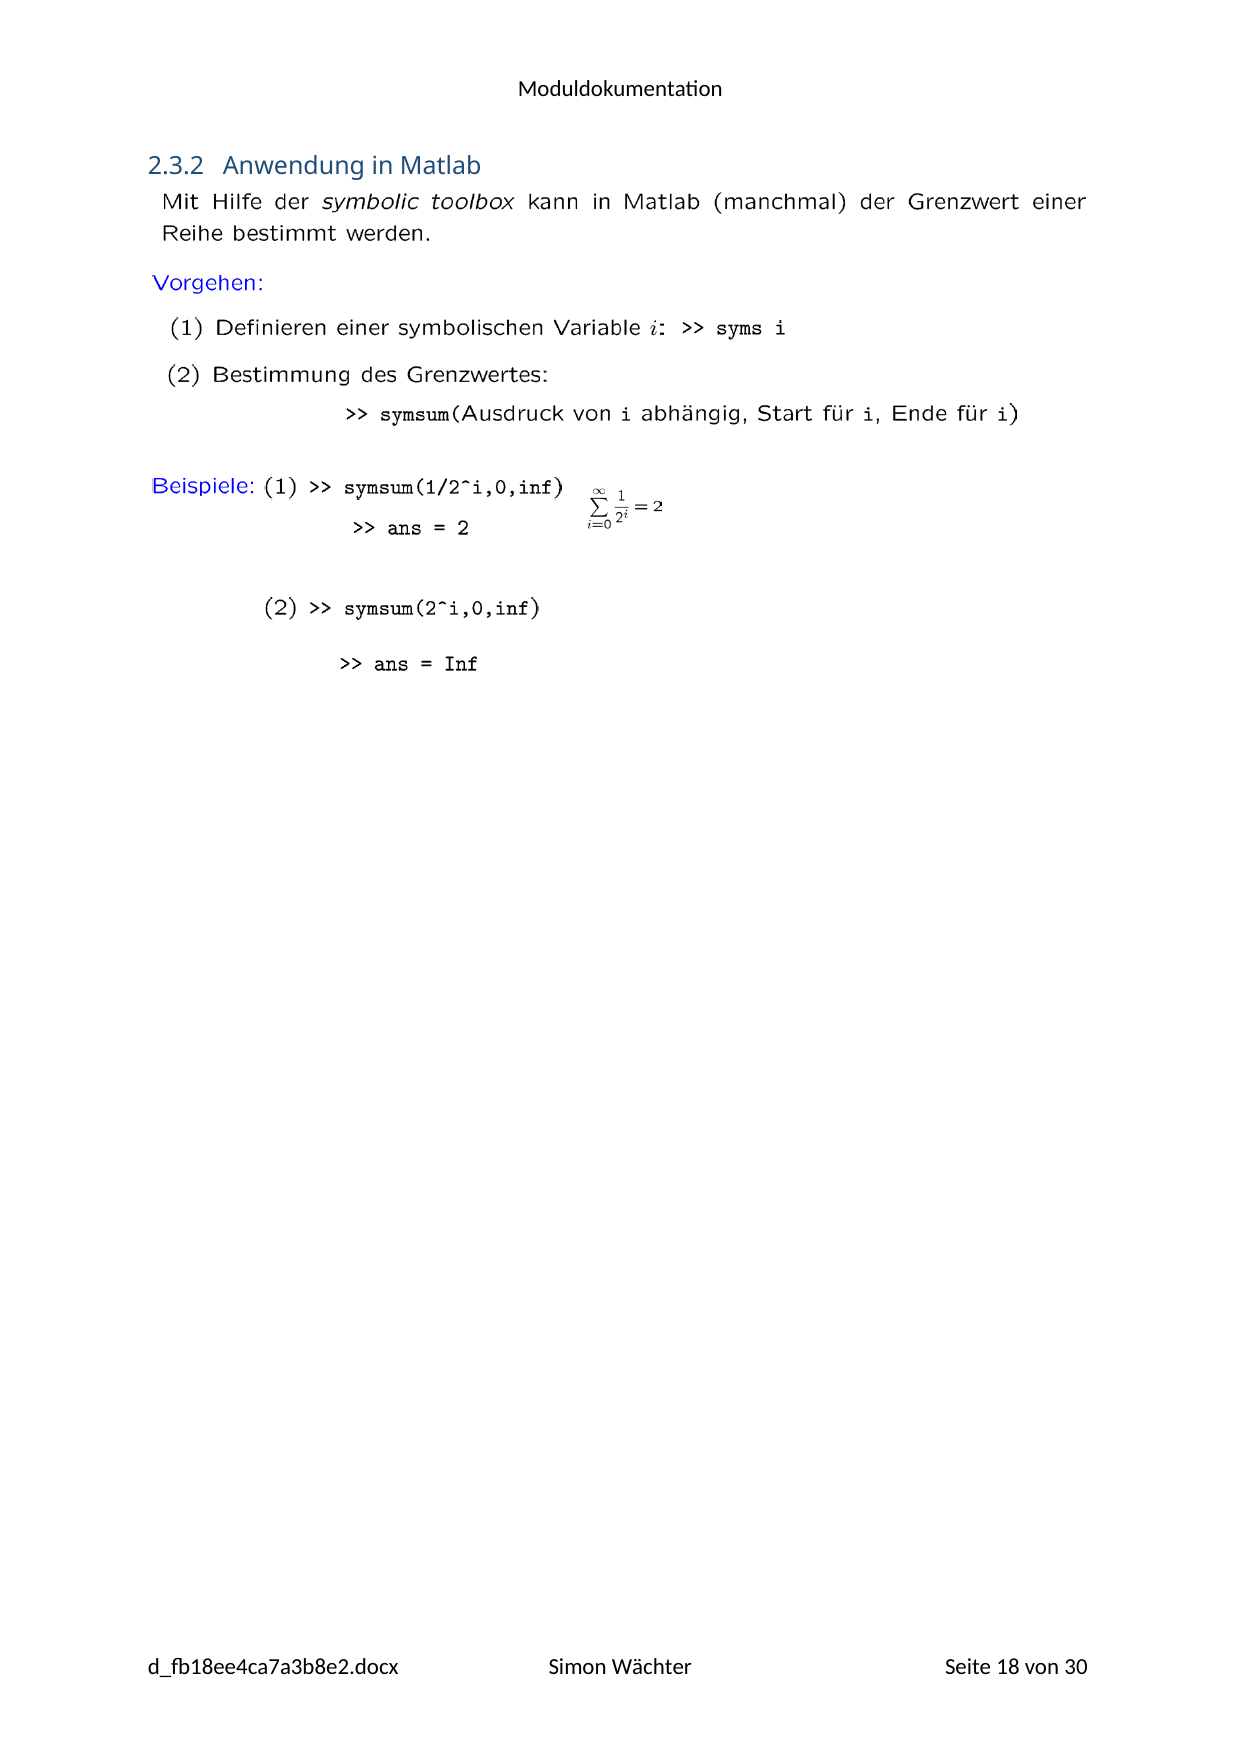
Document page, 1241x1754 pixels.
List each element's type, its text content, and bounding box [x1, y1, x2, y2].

subtitle Anwendung in Matlab [148, 148, 1093, 182]
picture [147, 184, 1093, 683]
